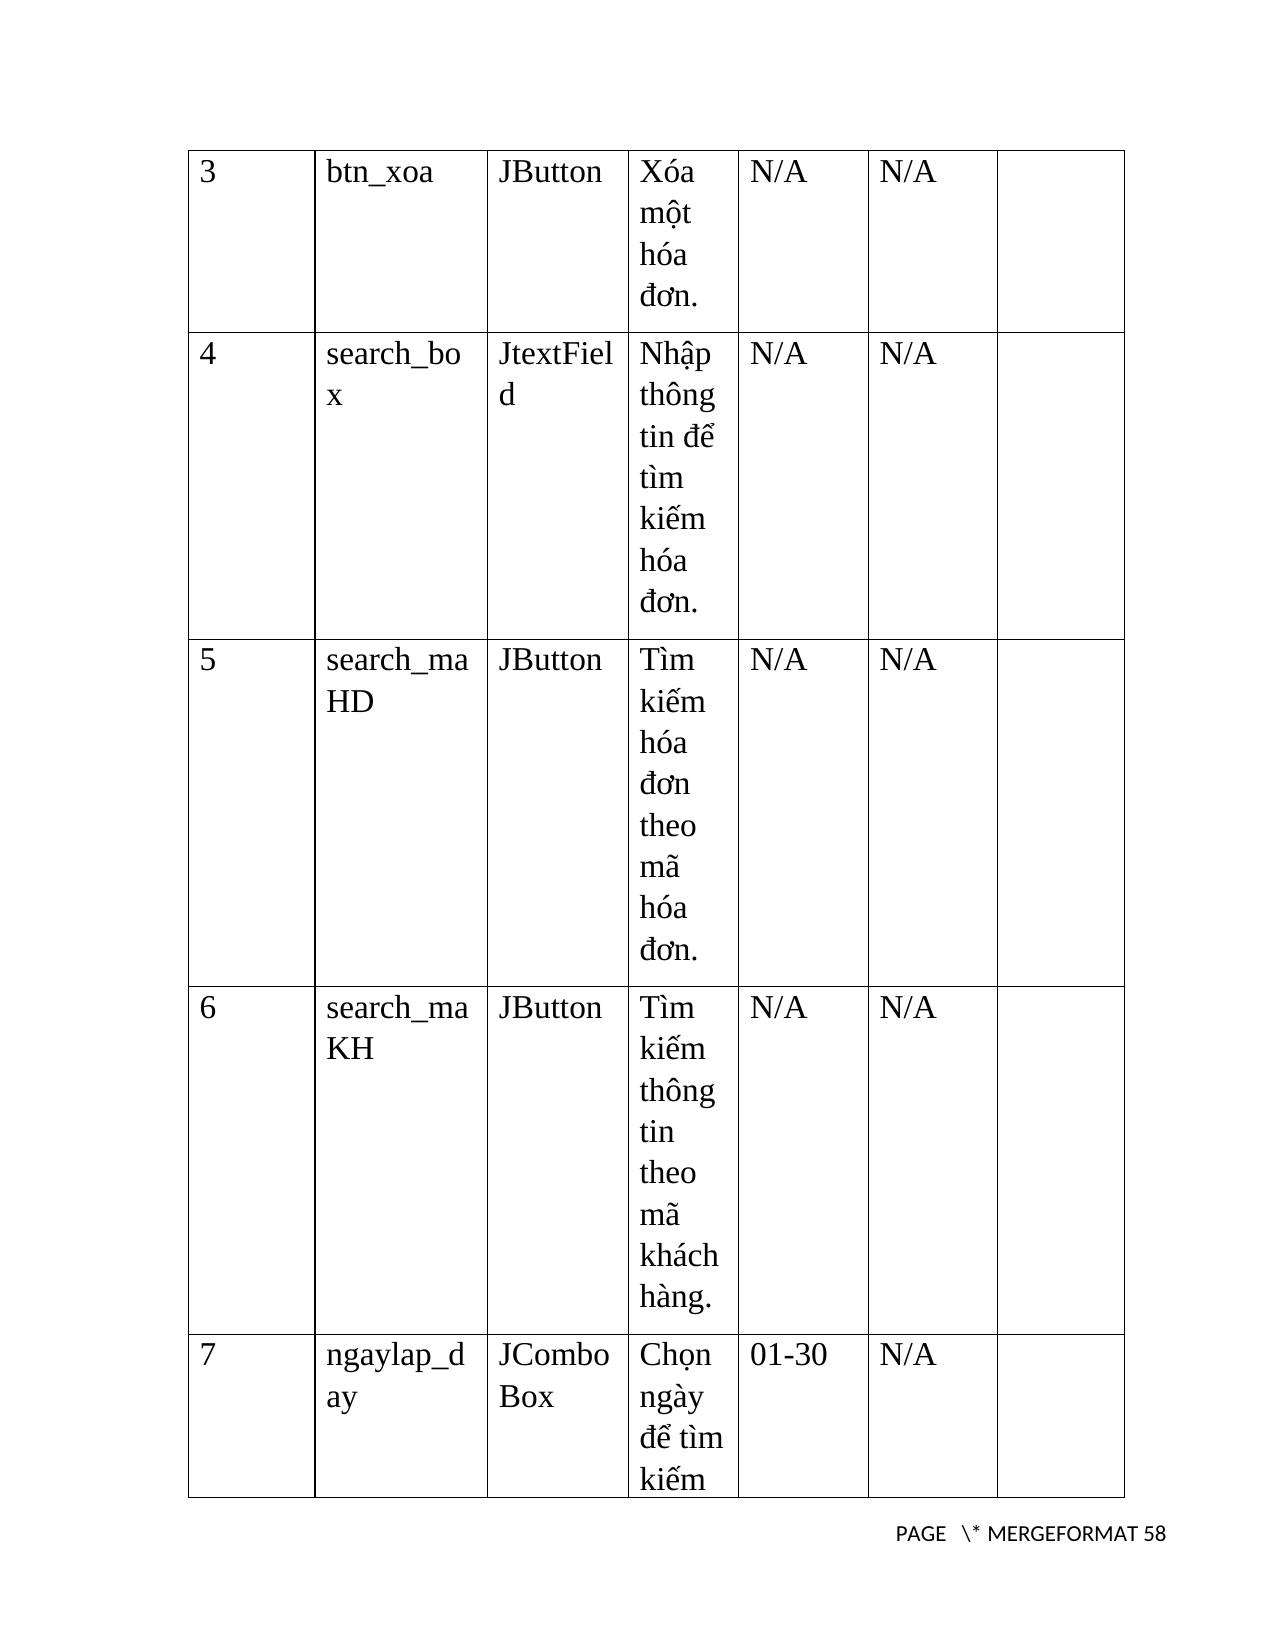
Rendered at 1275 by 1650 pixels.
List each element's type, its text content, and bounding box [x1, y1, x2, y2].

table_cell 01-30 [739, 1335, 868, 1497]
table_cell JButton [488, 987, 628, 1334]
table_cell search_maHD [316, 640, 487, 986]
table_cell JComboBox [488, 1335, 628, 1497]
table_cell [998, 640, 1124, 986]
table_cell JButton [488, 640, 628, 986]
table_cell N/A [869, 151, 997, 332]
table_cell JtextField [488, 333, 628, 638]
table_cell 3 [189, 151, 314, 332]
table_cell Tìm kiếm thông tin theo mã khách hàng. [629, 987, 738, 1334]
table_cell N/A [869, 987, 997, 1334]
table_cell Tìm kiếm hóa đơn theo mã hóa đơn. [629, 640, 738, 986]
table_cell Xóa một hóa đơn. [629, 151, 738, 332]
table_cell N/A [739, 333, 868, 638]
table_cell N/A [869, 1335, 997, 1497]
table_cell N/A [869, 333, 997, 638]
table_cell ngaylap_day [316, 1335, 487, 1497]
table_cell [998, 333, 1124, 638]
table_cell N/A [739, 640, 868, 986]
table_cell N/A [869, 640, 997, 986]
table_cell JButton [488, 151, 628, 332]
table_cell N/A [739, 151, 868, 332]
table_cell 5 [189, 640, 314, 986]
table_cell N/A [739, 987, 868, 1334]
table_cell search_maKH [316, 987, 487, 1334]
table_cell 7 [189, 1335, 314, 1497]
table_cell search_box [316, 333, 487, 638]
table_cell Nhập thông tin để tìm kiếm hóa đơn. [629, 333, 738, 638]
table_cell btn_xoa [316, 151, 487, 332]
table_cell [998, 987, 1124, 1334]
table_cell [998, 1335, 1124, 1497]
table_cell 6 [189, 987, 314, 1334]
table_cell 4 [189, 333, 314, 638]
table_cell [998, 151, 1124, 332]
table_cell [629, 1335, 738, 1497]
